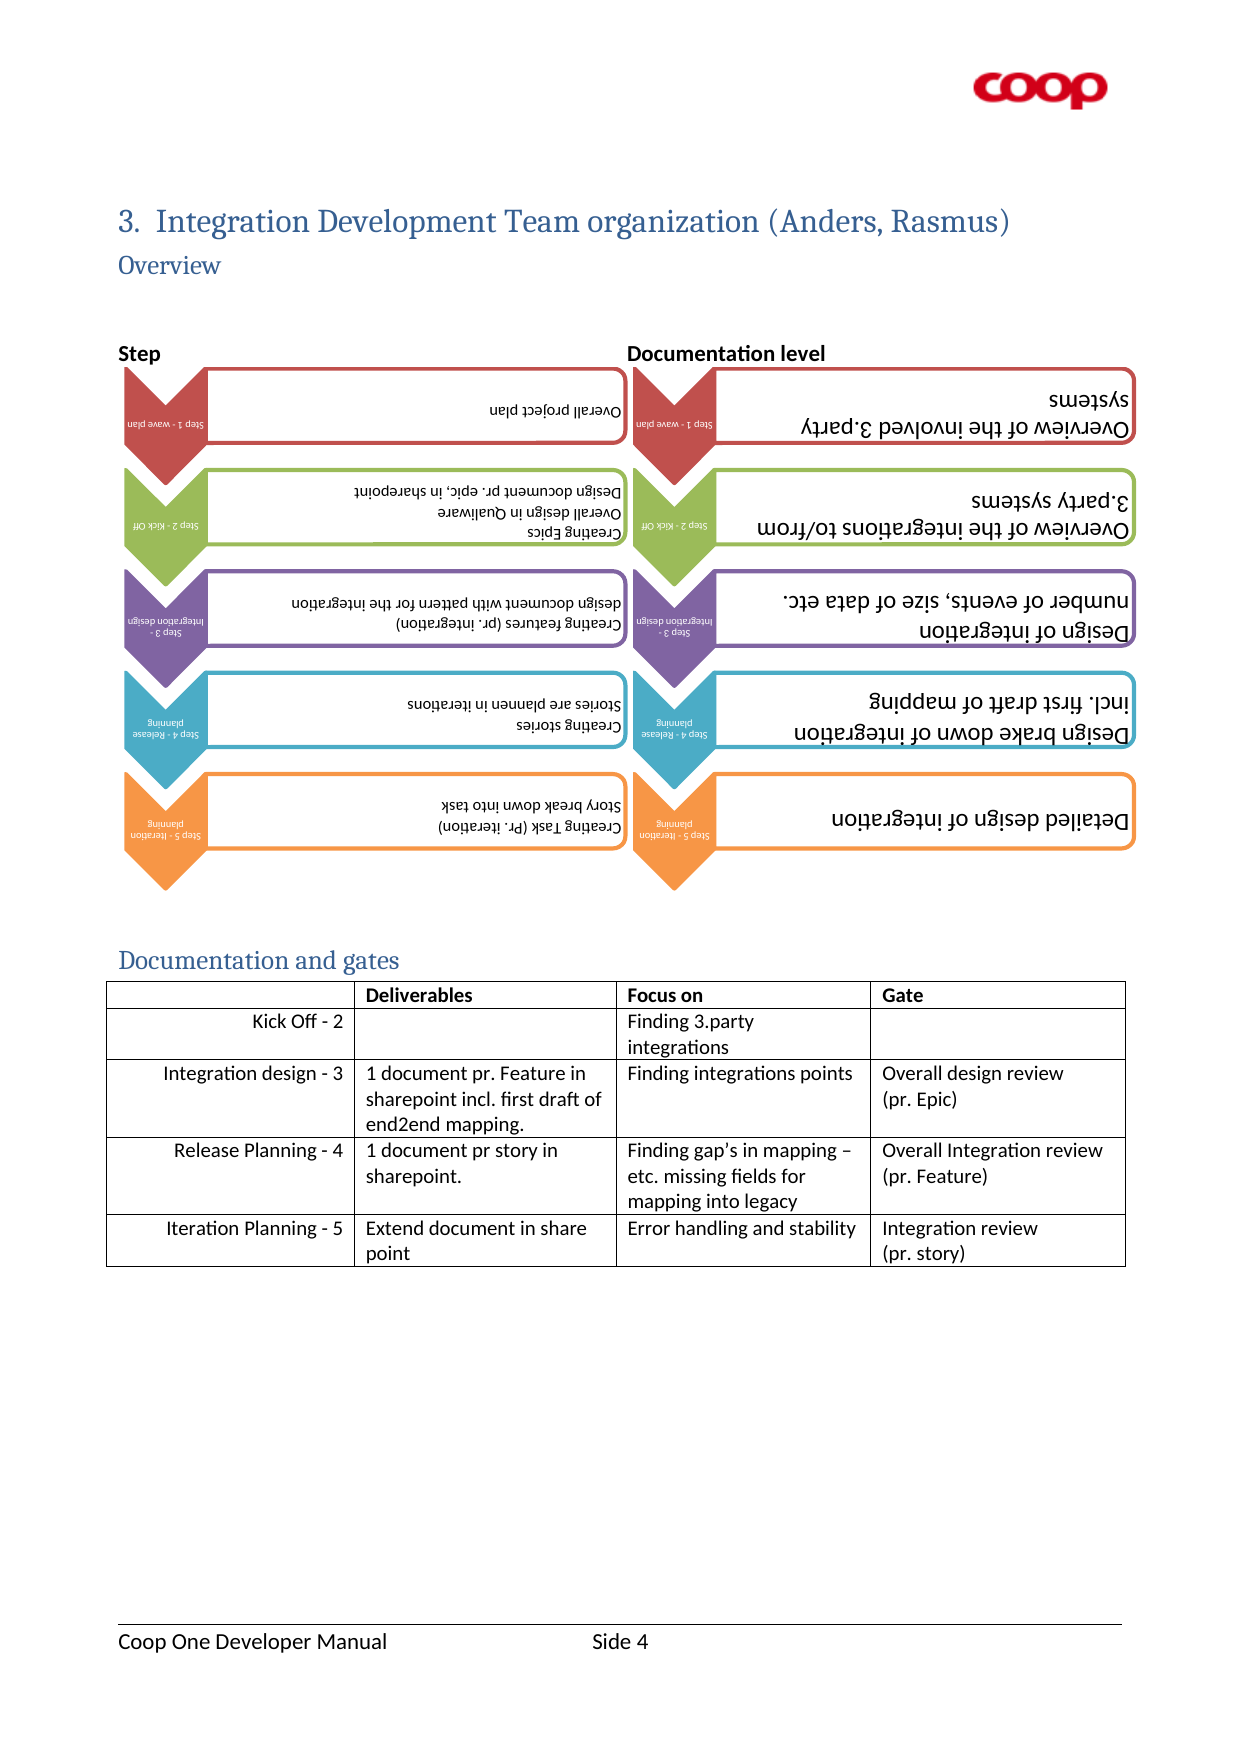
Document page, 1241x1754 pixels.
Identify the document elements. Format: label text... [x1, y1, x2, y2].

subtitle Integration Development Team organization (Anders, Rasmus) [118, 202, 1122, 241]
table_header Step [107, 339, 616, 892]
table_cell Release Planning - 4 [107, 1138, 354, 1214]
picture [971, 70, 1115, 114]
table_cell Iteration Planning - 5 [107, 1215, 354, 1266]
table_cell Finding 3.party integrations [617, 1009, 870, 1059]
table_header [107, 982, 354, 1007]
table_cell Integration design - 3 [107, 1060, 354, 1137]
subtitle Overview [118, 250, 1122, 282]
table_cell Overall design review (pr. Epic) [871, 1060, 1125, 1137]
table_cell Error handling and stability [617, 1215, 870, 1266]
table_cell 1 document pr story in sharepoint. [355, 1138, 616, 1214]
table_cell [355, 1009, 616, 1059]
table_cell Integration review (pr. story) [871, 1215, 1125, 1266]
table_header Gate [871, 982, 1125, 1007]
table_cell Finding integrations points [617, 1060, 870, 1137]
table_cell [871, 1009, 1125, 1059]
subtitle Documentation and gates [118, 945, 1122, 976]
table_cell 1 document pr. Feature in sharepoint incl. first draft of end2end mapping. [355, 1060, 616, 1137]
table_header Deliverables [355, 982, 616, 1007]
table_cell Finding gap’s in mapping – etc. missing fields for mapping into legacy [617, 1138, 870, 1214]
table_header Focus on [617, 982, 870, 1007]
table_cell Overall Integration review (pr. Feature) [871, 1138, 1125, 1214]
table_header Documentation level [616, 339, 1133, 892]
table_cell Extend document in share point [355, 1215, 616, 1266]
table_cell Kick Off - 2 [107, 1009, 354, 1059]
